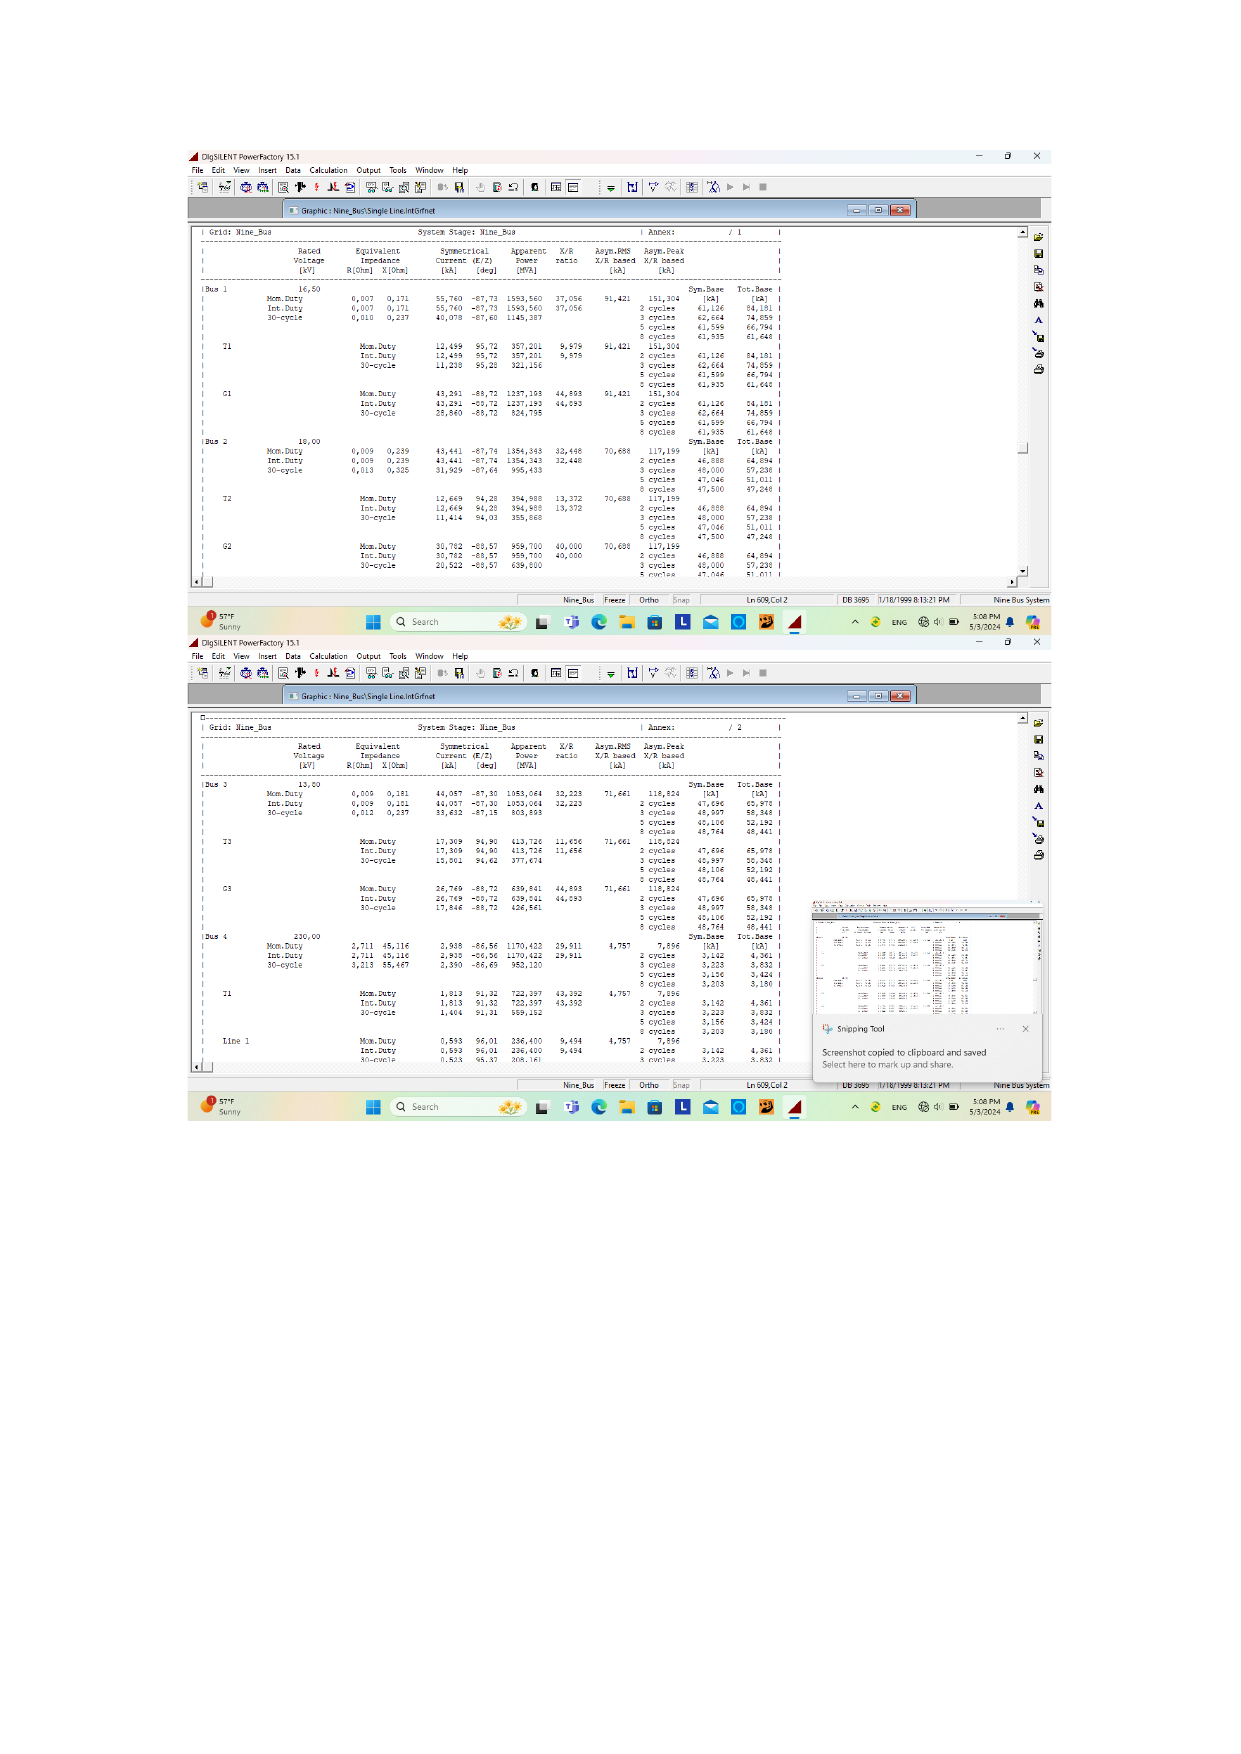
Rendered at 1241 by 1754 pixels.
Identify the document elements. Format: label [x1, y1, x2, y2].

picture [187, 150, 1052, 1121]
